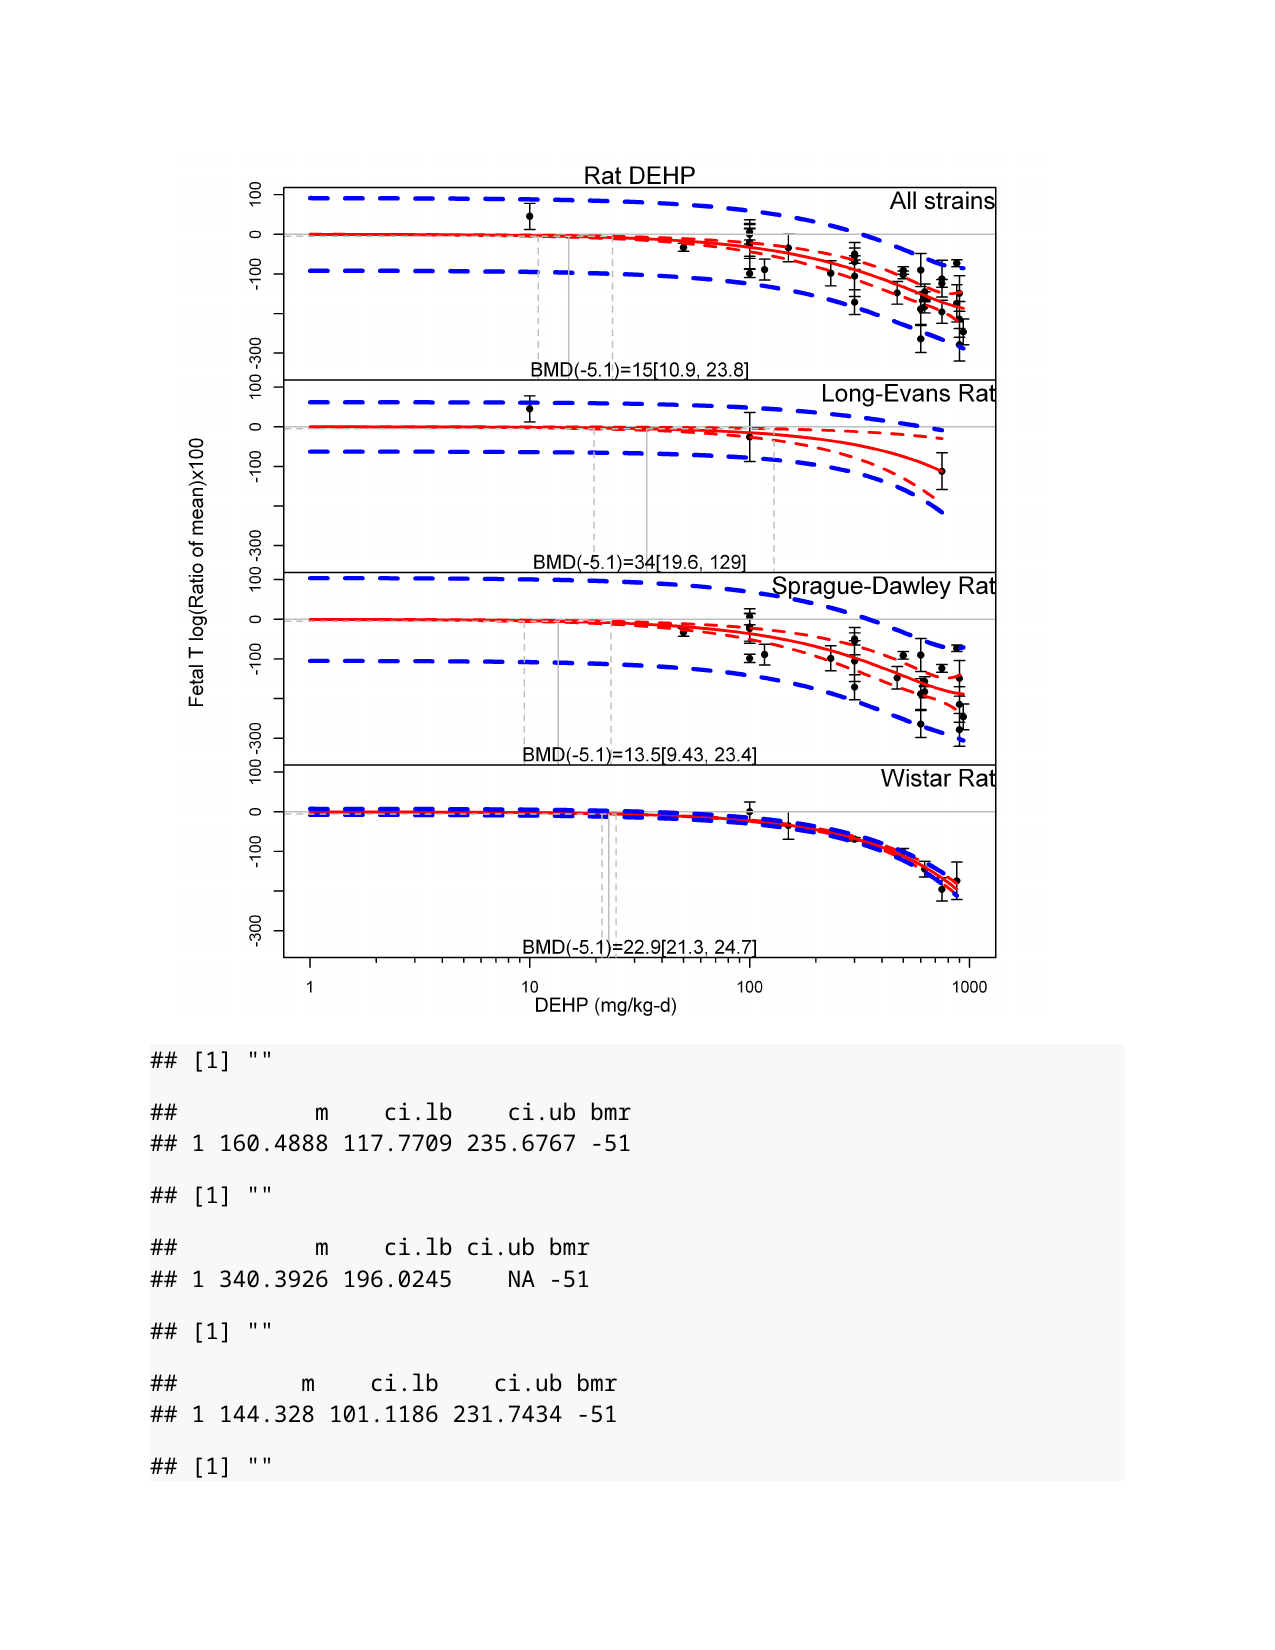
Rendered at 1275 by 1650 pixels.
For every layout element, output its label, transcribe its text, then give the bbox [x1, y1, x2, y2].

text ## m ci.lb ci.ub bmr ## 1 340.3926 196.0245 NA -51 [150, 1231, 1125, 1294]
text ## m ci.lb ci.ub bmr ## 1 160.4888 117.7709 235.6767 -51 [150, 1096, 1125, 1158]
text ## [1] "" [150, 1314, 1125, 1346]
text ## [1] "" [150, 1044, 1125, 1075]
text ## [1] "" [150, 1450, 1125, 1481]
text ## m ci.lb ci.ub bmr ## 1 144.328 101.1186 231.7434 -51 [150, 1367, 1125, 1429]
text ## [1] "" [150, 1179, 1125, 1210]
picture [168, 150, 1044, 1025]
